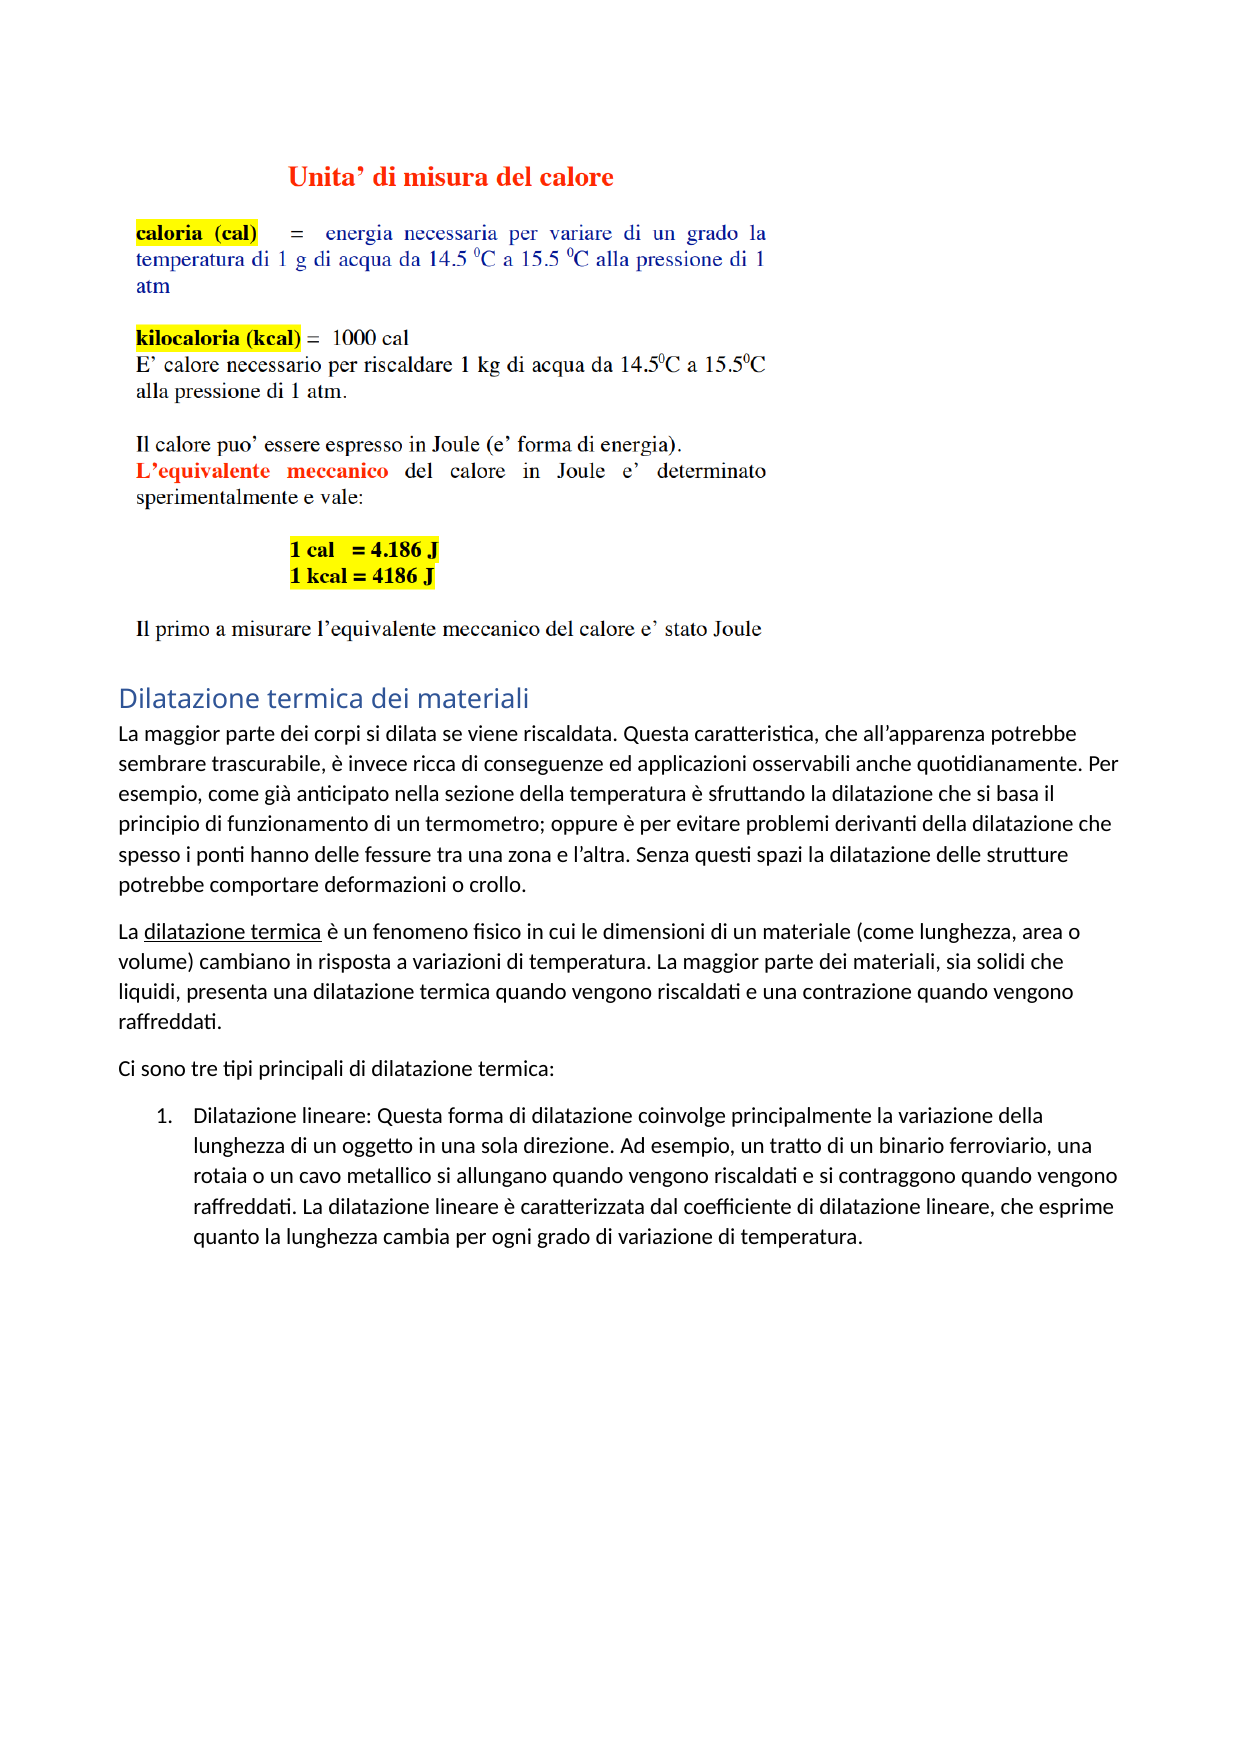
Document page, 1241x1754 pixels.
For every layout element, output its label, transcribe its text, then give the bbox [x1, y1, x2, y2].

subtitle Dilatazione termica dei materiali [118, 679, 1122, 716]
text Ci sono tre tipi principali di dilatazione termica: [118, 1054, 1122, 1082]
text La dilatazione termica è un fenomeno fisico in cui le dimensioni di un materiale (come lunghezza, area o volume) cambiano in risposta a variazioni di temperatura. La maggior parte dei materiali, sia solidi che liquidi, presenta una dilatazione termica quando vengono riscaldati e una contrazione quando vengono raffreddati. [118, 917, 1122, 1035]
list Dilatazione lineare: Questa forma di dilatazione coinvolge principalmente la variazione della lunghezza di un oggetto in una sola direzione. Ad esempio, un tratto di un binario ferroviario, una rotaia o un cavo metallico si allungano quando vengono riscaldati e si contraggono quando vengono raffreddati. La dilatazione lineare è caratterizzata dal coefficiente di dilatazione lineare, che esprime quanto la lunghezza cambia per ogni grado di variazione di temperatura. [156, 1101, 1122, 1250]
picture [118, 147, 785, 661]
text La maggior parte dei corpi si dilata se viene riscaldata. Questa caratteristica, che all’apparenza potrebbe sembrare trascurabile, è invece ricca di conseguenze ed applicazioni osservabili anche quotidianamente. Per esempio, come già anticipato nella sezione della temperatura è sfruttando la dilatazione che si basa il principio di funzionamento di un termometro; oppure è per evitare problemi derivanti della dilatazione che spesso i ponti hanno delle fessure tra una zona e l’altra. Senza questi spazi la dilatazione delle strutture potrebbe comportare deformazioni o crollo. [118, 719, 1122, 898]
